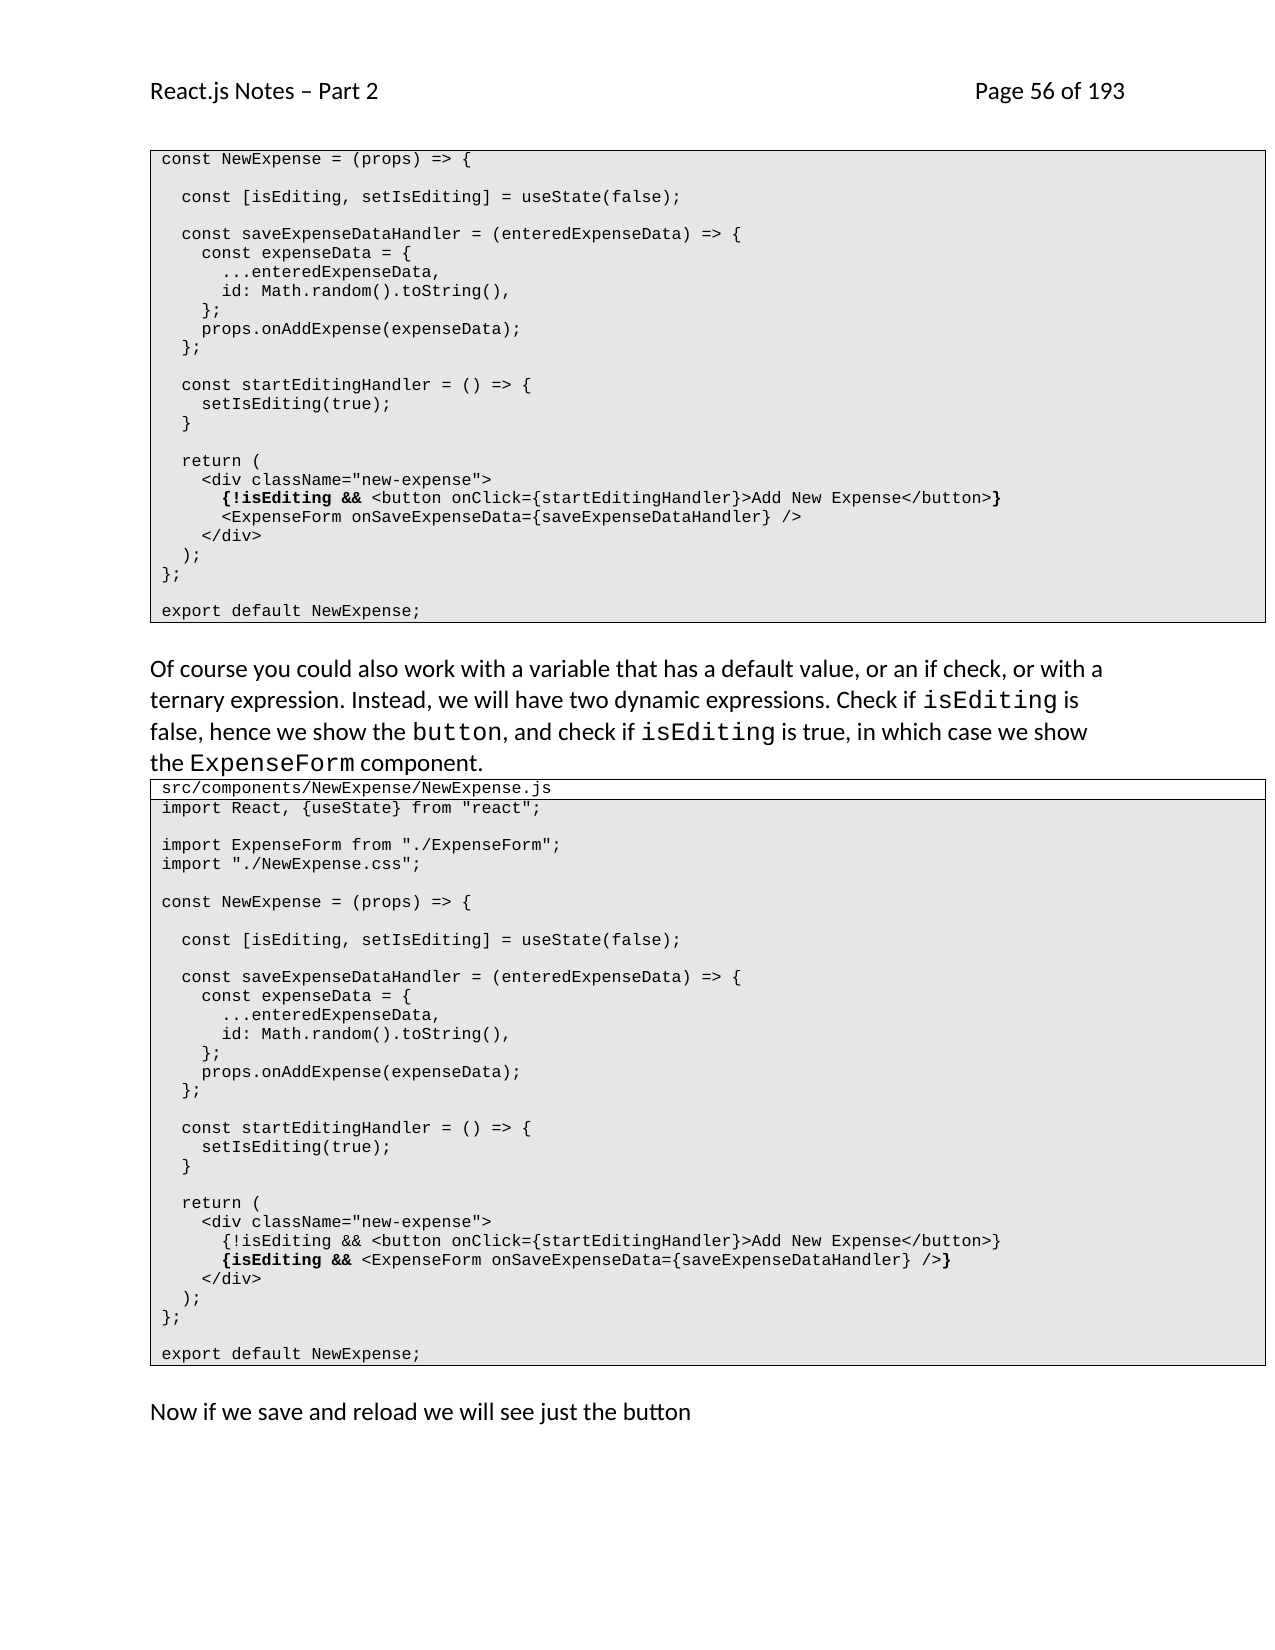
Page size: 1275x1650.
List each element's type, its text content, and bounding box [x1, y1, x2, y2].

text Of course you could also work with a variable that has a default value, or an if check, or with a ternary expression. Instead, we will have two dynamic expressions. Check if isEditing is false, hence we show the button, and check if isEditing is true, in which case we show the ExpenseForm component. [150, 653, 1125, 779]
table_cell import React, {useState} from "react"; import ExpenseForm from "./ExpenseForm"; import "./NewExpense.css"; const NewExpense = (props) => { const [isEditing, setIsEditing] = useState(false); const saveExpenseDataHandler = (enteredExpenseData) => { const expenseData = { ...enteredExpenseData, id: Math.random().toString(), }; props.onAddExpense(expenseData); }; const startEditingHandler = () => { setIsEditing(true); } return ( <div className="new-expense"> {!isEditing && <button onClick={startEditingHandler}>Add New Expense</button>} {isEditing && <ExpenseForm onSaveExpenseData={saveExpenseDataHandler} />} </div> ); }; export default NewExpense; [151, 800, 1265, 1365]
text Now if we save and reload we will see just the button [150, 1396, 1125, 1427]
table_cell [151, 151, 1265, 622]
table_header src/components/NewExpense/NewExpense.js [151, 780, 1265, 799]
